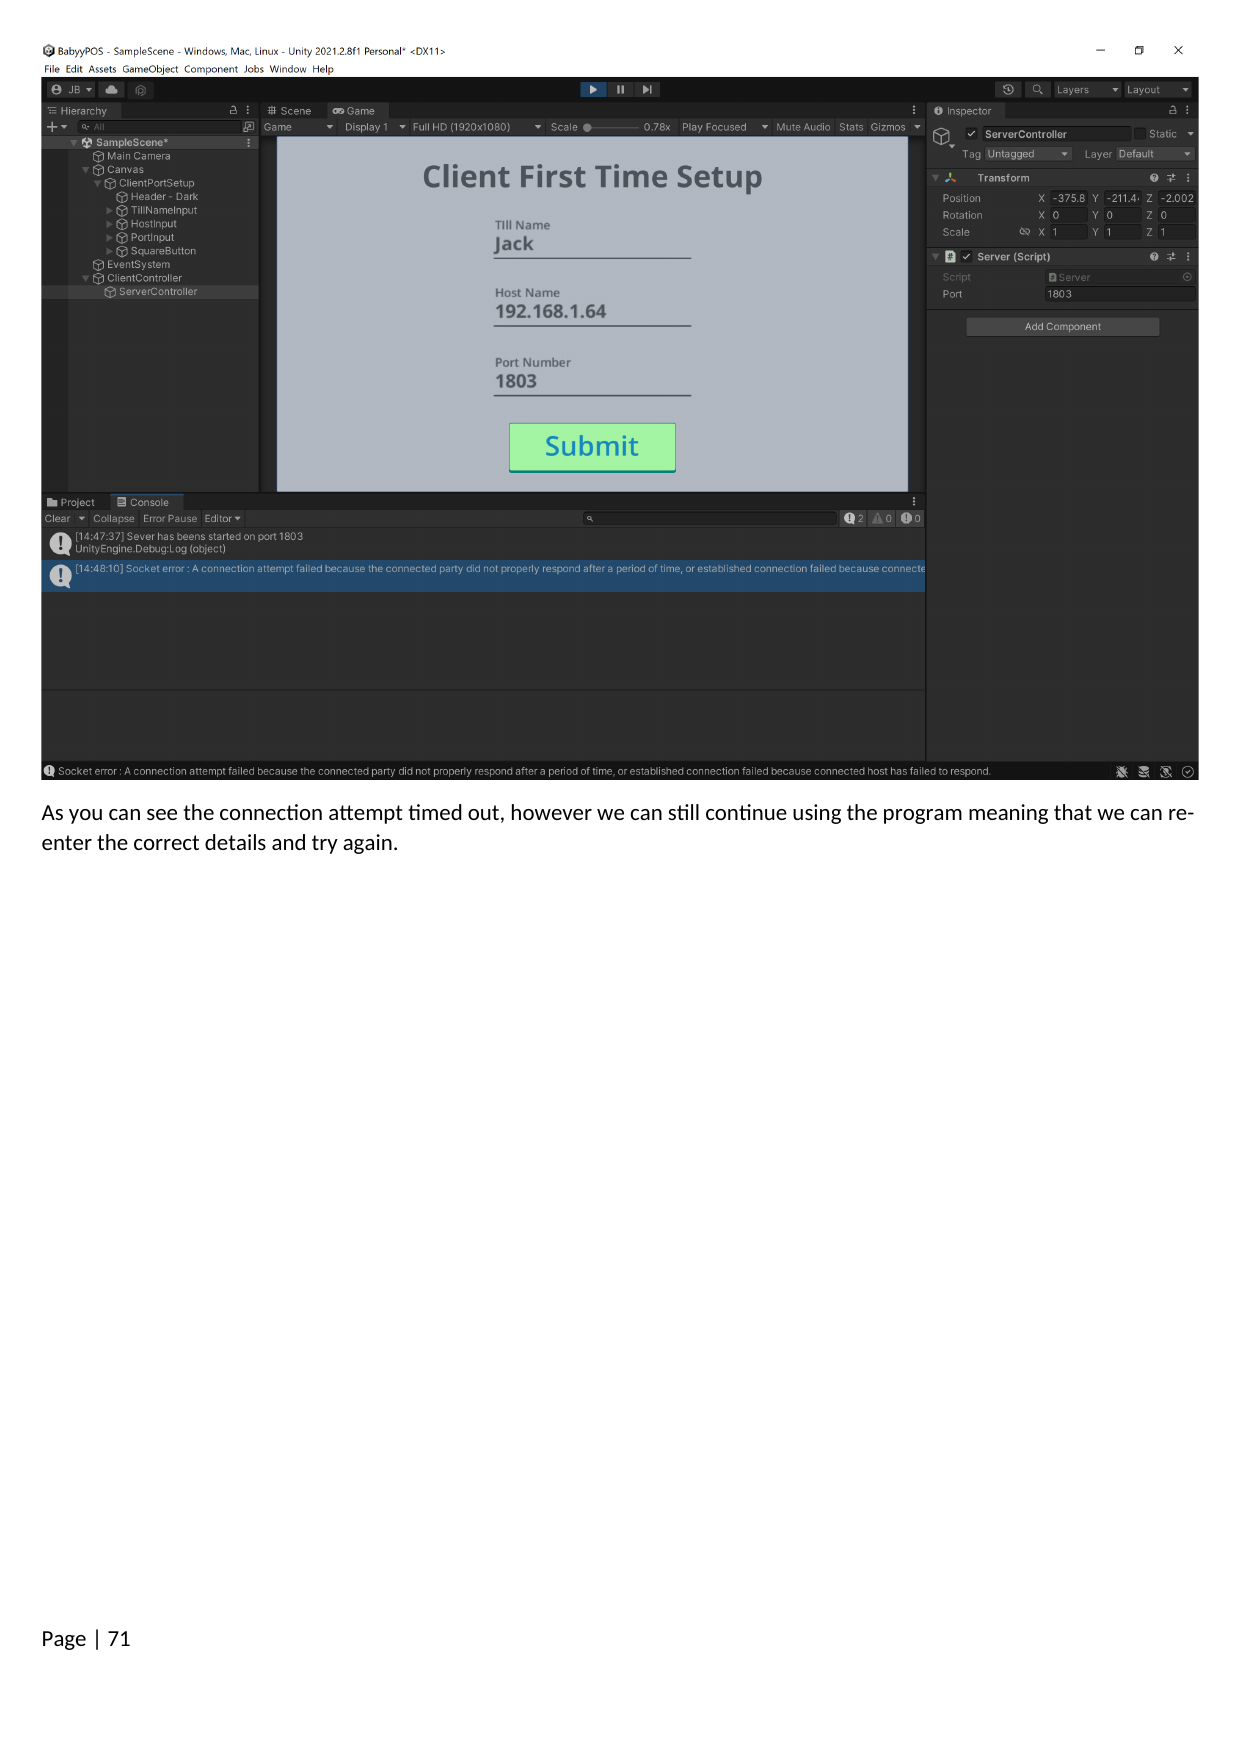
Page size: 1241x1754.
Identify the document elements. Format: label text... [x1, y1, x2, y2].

text As you can see the connection attempt timed out, however we can still continue using the program meaning that we can re-enter the correct details and try again. [41, 798, 1199, 856]
picture [41, 41, 1199, 780]
